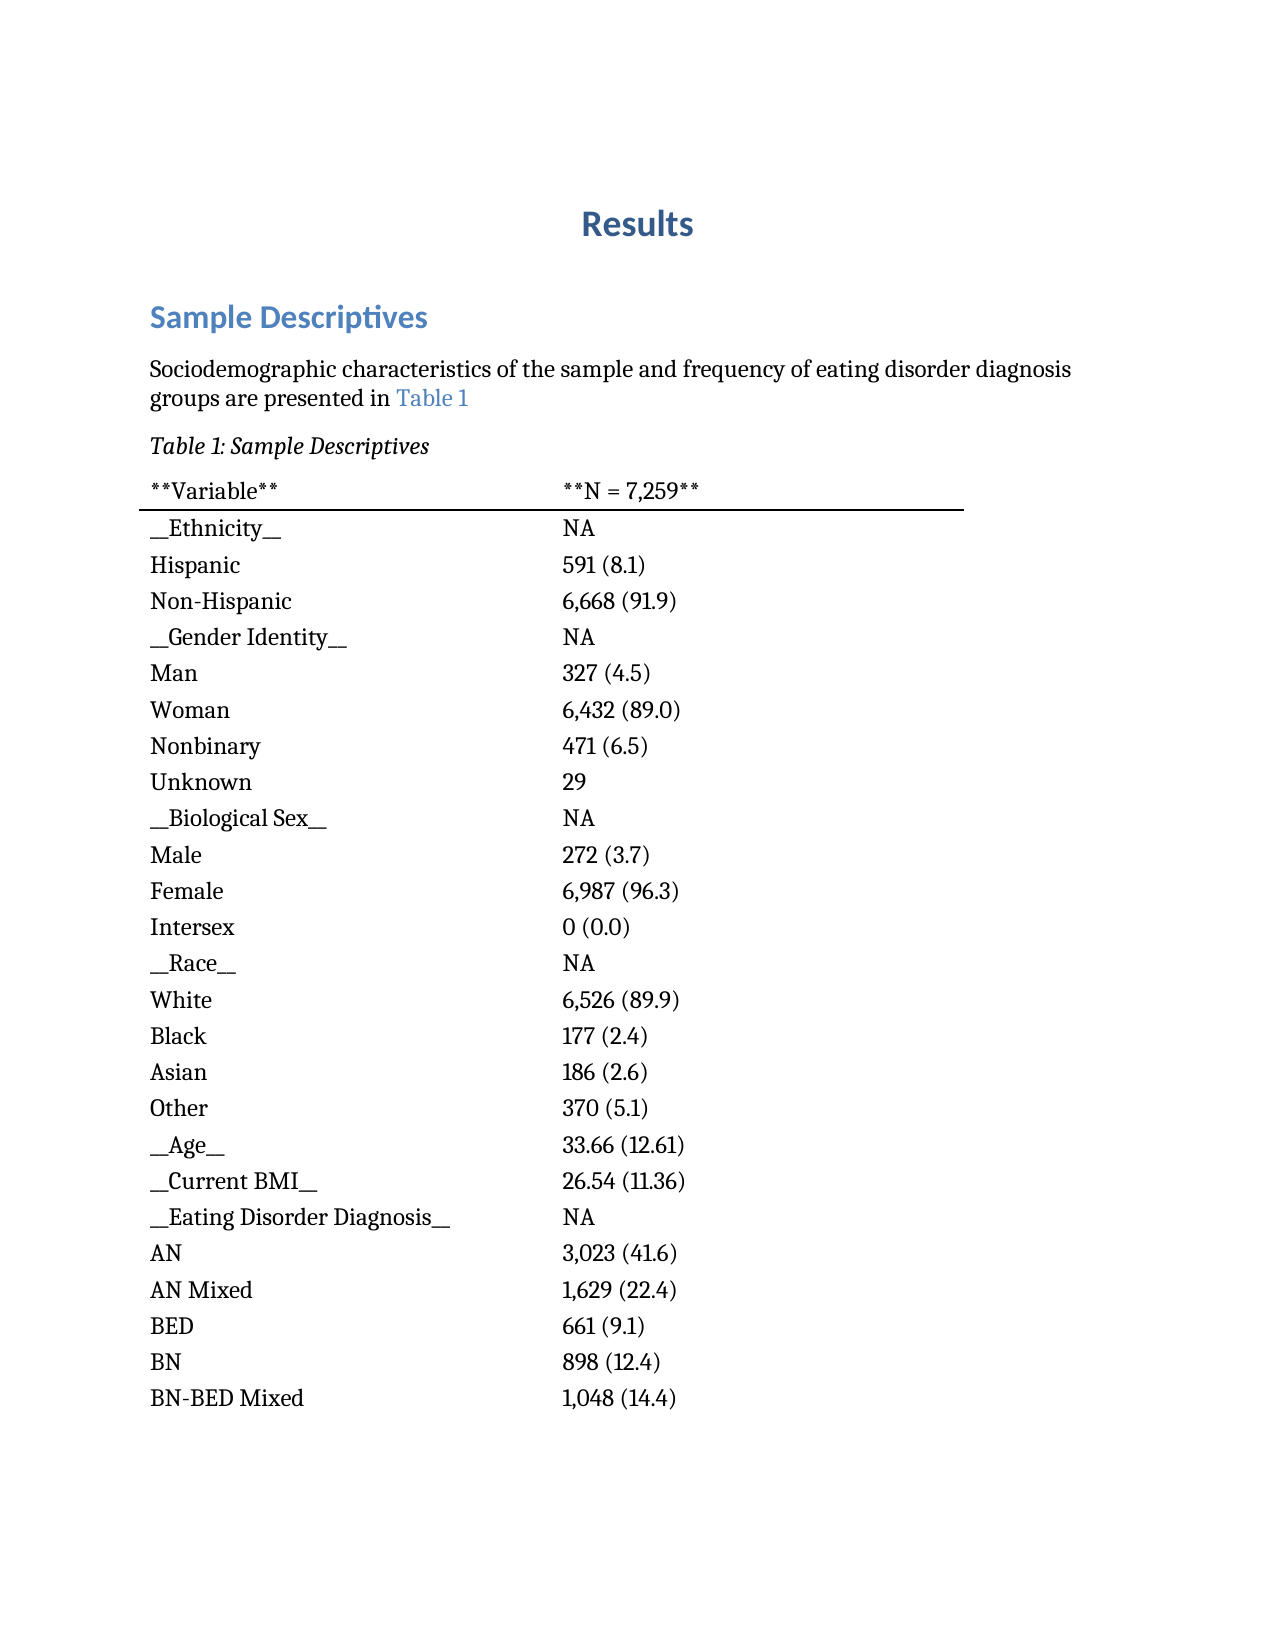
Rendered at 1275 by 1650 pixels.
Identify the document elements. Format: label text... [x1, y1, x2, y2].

table_cell NA [551, 946, 964, 982]
table_cell Intersex [139, 909, 551, 946]
table_cell NA [551, 619, 964, 656]
table_cell Nonbinary [139, 728, 551, 764]
table_cell BED [139, 1308, 551, 1344]
table_cell 6,668 (91.9) [551, 583, 964, 619]
table_cell __Ethnicity__ [139, 511, 551, 547]
table_cell Woman [139, 692, 551, 728]
table_cell 6,526 (89.9) [551, 982, 964, 1018]
text Sociodemographic characteristics of the sample and frequency of eating disorder diagnosis groups are presented in Table 1 [150, 355, 1125, 413]
table_cell 6,432 (89.0) [551, 692, 964, 728]
table_cell NA [551, 801, 964, 837]
table_cell __Biological Sex__ [139, 801, 551, 837]
table_cell __Gender Identity__ [139, 619, 551, 656]
table_cell 26.54 (11.36) [551, 1163, 964, 1199]
table_cell 1,629 (22.4) [551, 1272, 964, 1308]
table_cell Non-Hispanic [139, 583, 551, 619]
table_cell 272 (3.7) [551, 837, 964, 873]
title Results [150, 200, 1125, 246]
table_cell 33.66 (12.61) [551, 1127, 964, 1163]
table_cell __Race__ [139, 946, 551, 982]
table_cell 327 (4.5) [551, 656, 964, 692]
table_cell 186 (2.6) [551, 1054, 964, 1091]
table_cell NA [551, 1199, 964, 1236]
table_cell 6,987 (96.3) [551, 873, 964, 909]
table_cell BN [139, 1344, 551, 1381]
table_cell 0 (0.0) [551, 909, 964, 946]
table_cell White [139, 982, 551, 1018]
table_cell Man [139, 656, 551, 692]
table_cell AN Mixed [139, 1272, 551, 1308]
table_cell __Age__ [139, 1127, 551, 1163]
table_cell Black [139, 1018, 551, 1054]
table_cell Unknown [139, 764, 551, 801]
table_cell Other [139, 1091, 551, 1127]
table_cell 661 (9.1) [551, 1308, 964, 1344]
table_header **Variable** [139, 473, 551, 509]
table_header **N = 7,259** [551, 473, 964, 509]
table_cell __Current BMI__ [139, 1163, 551, 1199]
table_cell Female [139, 873, 551, 909]
table_cell 471 (6.5) [551, 728, 964, 764]
table_cell Asian [139, 1054, 551, 1091]
table_cell 591 (8.1) [551, 547, 964, 583]
table_cell Male [139, 837, 551, 873]
table_cell NA [551, 511, 964, 547]
table_cell 177 (2.4) [551, 1018, 964, 1054]
table_cell 3,023 (41.6) [551, 1236, 964, 1272]
table_cell AN [139, 1236, 551, 1272]
table_cell Hispanic [139, 547, 551, 583]
table_cell 1,048 (14.4) [551, 1381, 964, 1417]
table_cell 29 [551, 764, 964, 801]
table_cell 898 (12.4) [551, 1344, 964, 1381]
table_cell __Eating Disorder Diagnosis__ [139, 1199, 551, 1236]
table_cell 370 (5.1) [551, 1091, 964, 1127]
table_cell BN-BED Mixed [139, 1381, 551, 1417]
subtitle Sample Descriptives [150, 296, 1125, 337]
text Table 1: Sample Descriptives [150, 432, 1125, 460]
